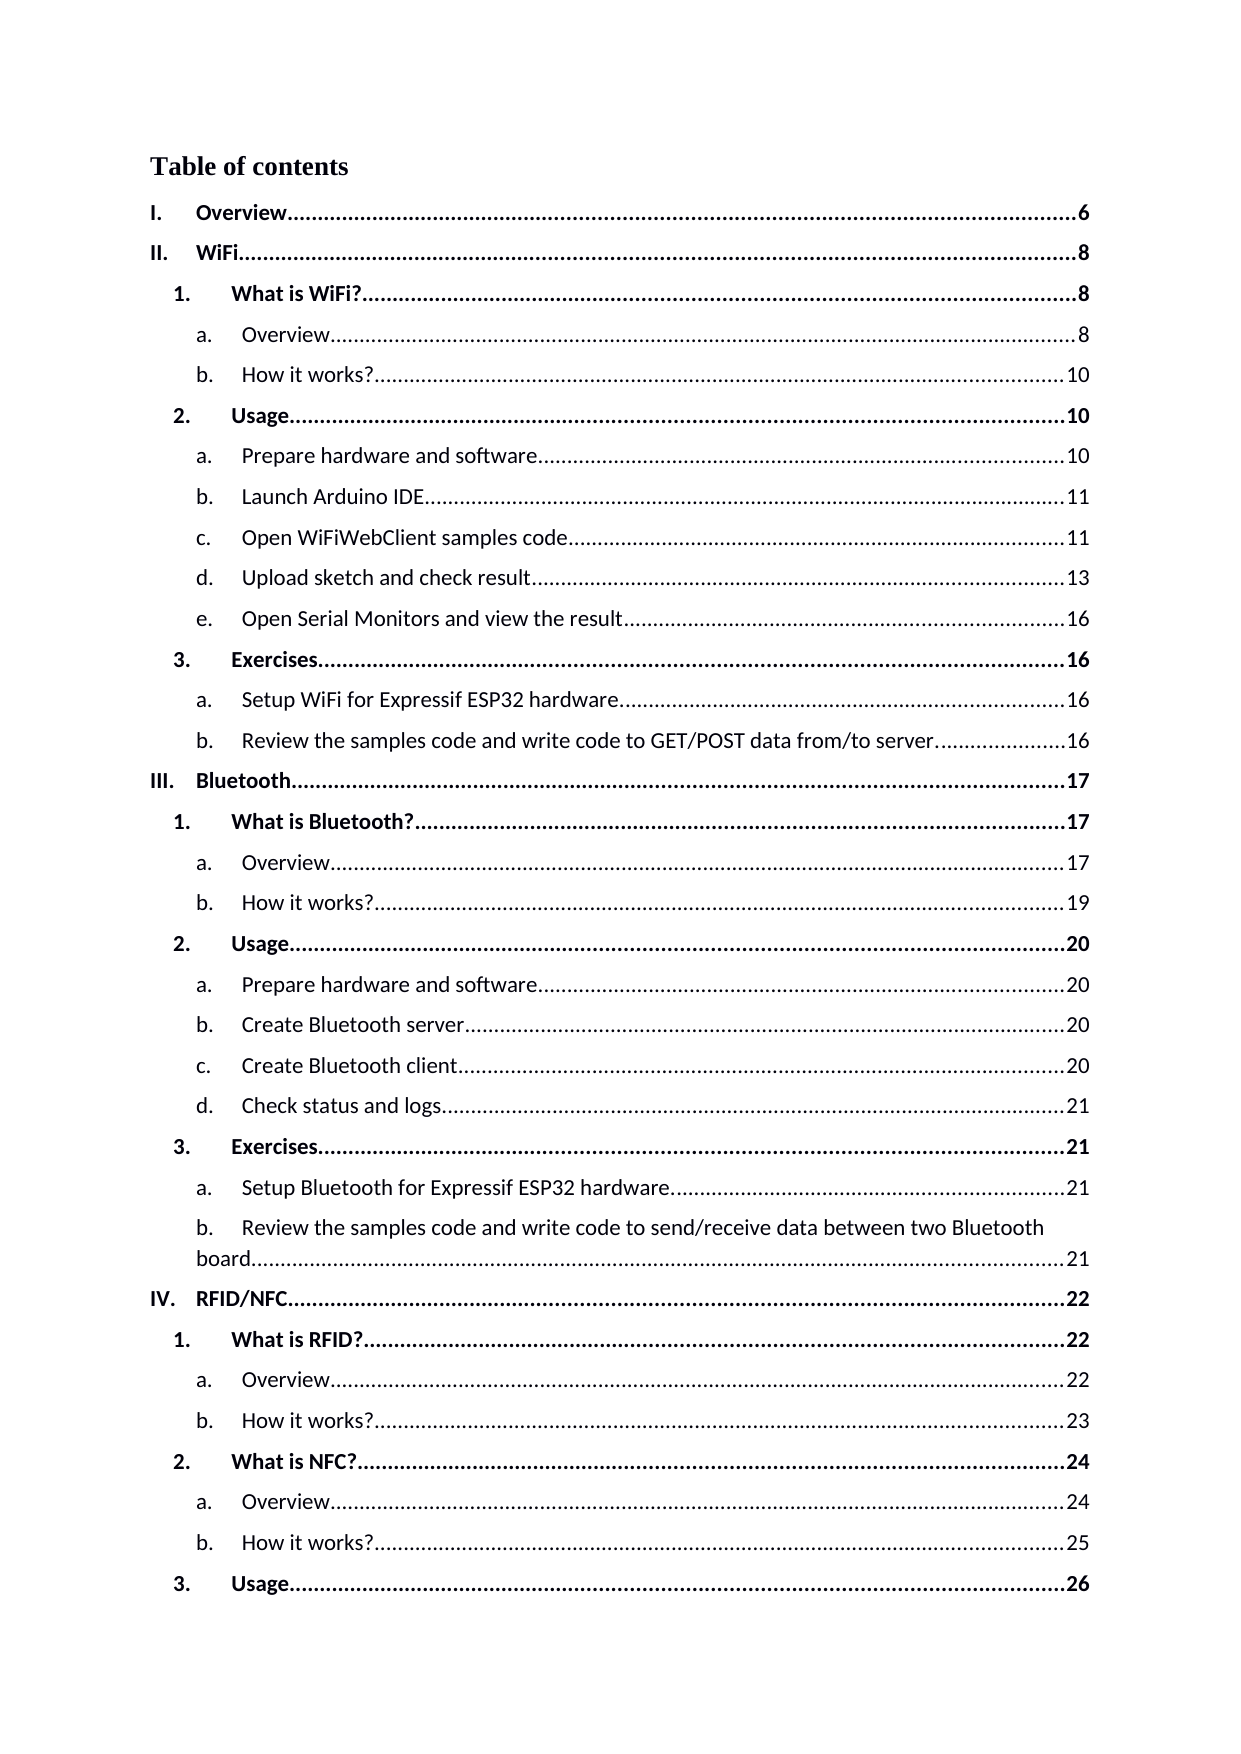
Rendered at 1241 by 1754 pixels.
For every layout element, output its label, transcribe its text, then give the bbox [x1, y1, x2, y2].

text b. How it works? 25 [196, 1528, 1090, 1556]
text Table of contents [150, 150, 1090, 181]
text e. Open Serial Monitors and view the result 16 [196, 604, 1090, 632]
text c. Create Bluetooth client 20 [196, 1051, 1090, 1079]
text 1. What is Bluetooth? 17 [173, 807, 1090, 835]
text a. Overview 22 [196, 1366, 1090, 1393]
text 3. Exercises 16 [173, 645, 1090, 673]
text a. Overview 8 [196, 320, 1090, 348]
text c. Open WiFiWebClient samples code 11 [196, 523, 1090, 551]
text b. Review the samples code and write code to send/receive data between two Bluetooth board. 21 [196, 1213, 1090, 1272]
text 2. Usage 10 [173, 401, 1090, 429]
text I. Overview 6 [150, 198, 1090, 226]
text 1. What is RFID? 22 [173, 1325, 1090, 1353]
text a. Prepare hardware and software 10 [196, 442, 1090, 469]
text IV. RFID/NFC 22 [150, 1284, 1090, 1312]
text b. Review the samples code and write code to GET/POST data from/to server. 16 [196, 726, 1090, 754]
text a. Overview 17 [196, 848, 1090, 876]
text II. WiFi 8 [150, 238, 1090, 266]
text b. Create Bluetooth server 20 [196, 1010, 1090, 1038]
text a. Prepare hardware and software 20 [196, 970, 1090, 998]
text 3. Usage 26 [173, 1569, 1090, 1597]
text a. Overview 24 [196, 1487, 1090, 1515]
text 3. Exercises 21 [173, 1132, 1090, 1160]
text b. How it works? 23 [196, 1406, 1090, 1434]
text 2. What is NFC? 24 [173, 1447, 1090, 1475]
text a. Setup WiFi for Expressif ESP32 hardware. 16 [196, 685, 1090, 713]
text III. Bluetooth 17 [150, 767, 1090, 794]
text d. Check status and logs 21 [196, 1092, 1090, 1119]
text b. How it works? 19 [196, 888, 1090, 916]
text a. Setup Bluetooth for Expressif ESP32 hardware. 21 [196, 1173, 1090, 1201]
text 1. What is WiFi? 8 [173, 279, 1090, 307]
text b. How it works? 10 [196, 360, 1090, 388]
text d. Upload sketch and check result 13 [196, 563, 1090, 591]
text 2. Usage 20 [173, 929, 1090, 957]
text b. Launch Arduino IDE 11 [196, 482, 1090, 510]
